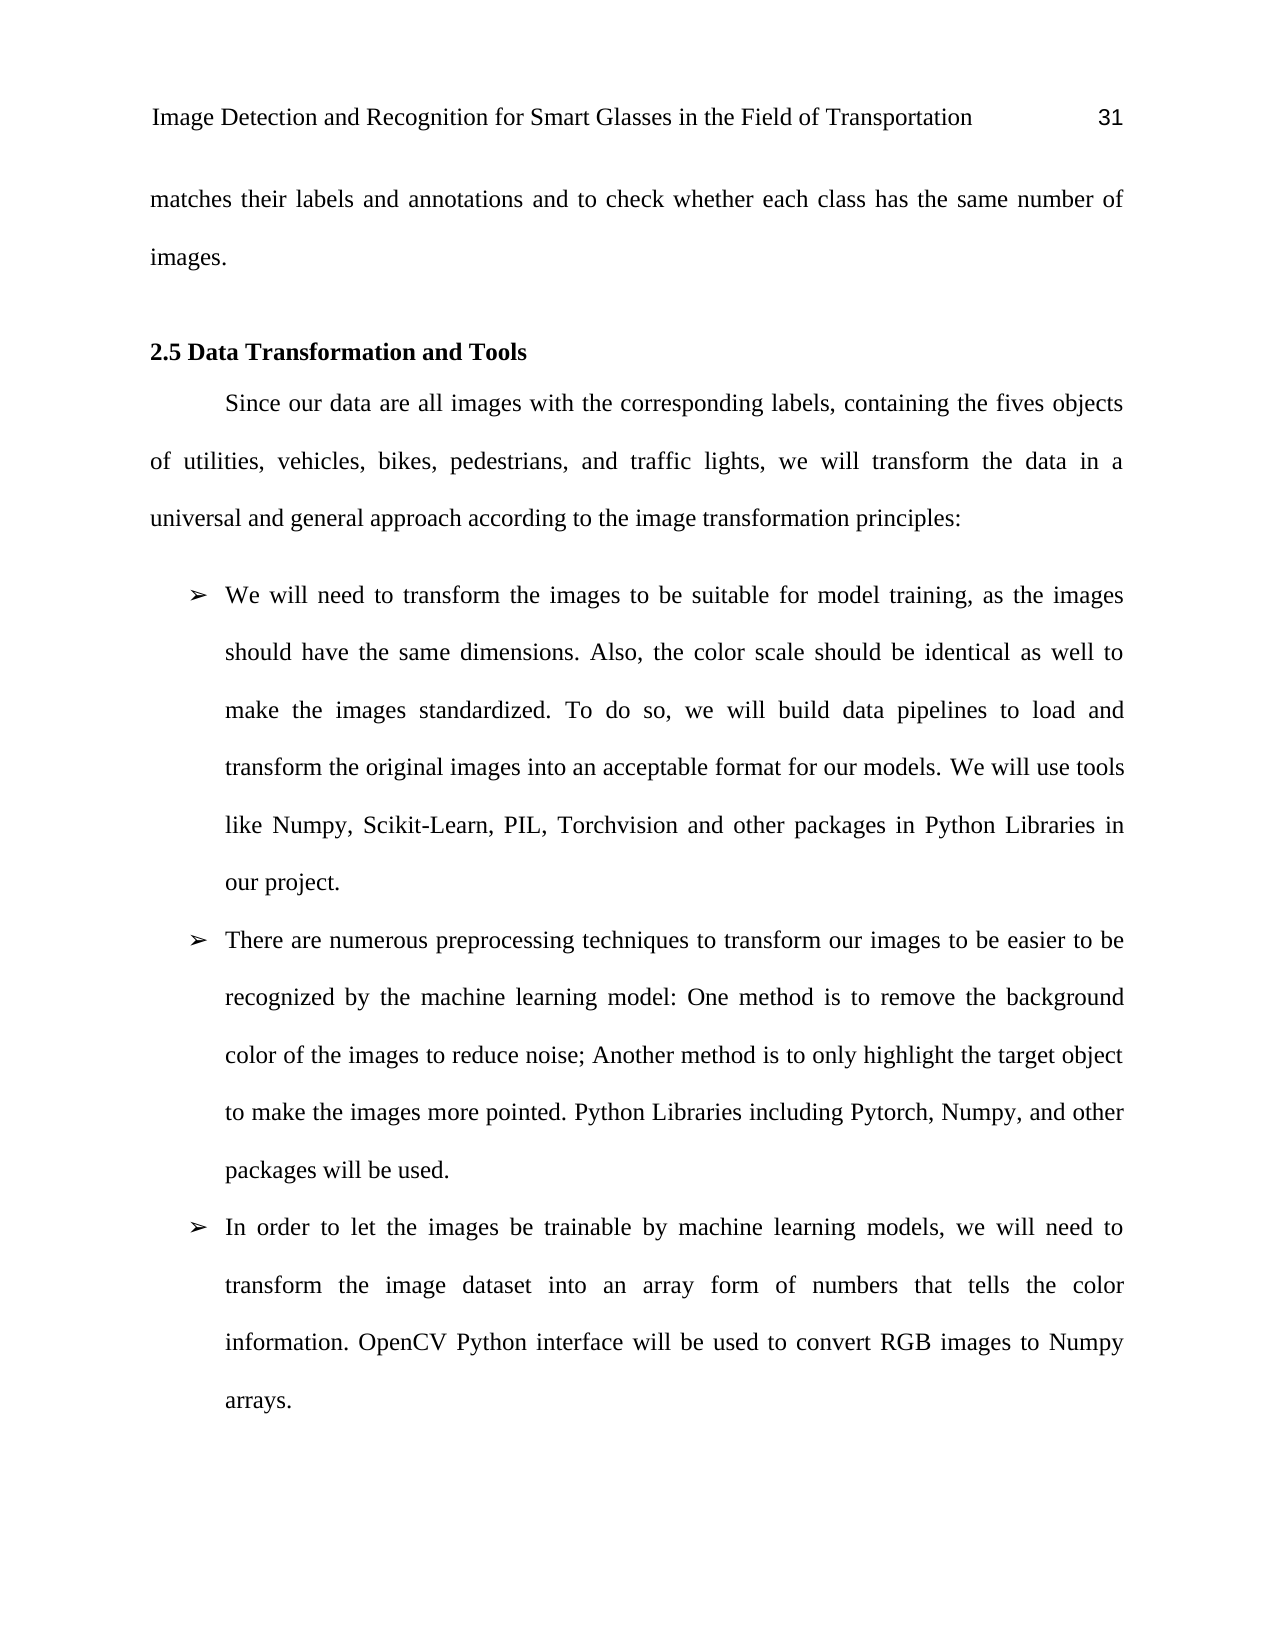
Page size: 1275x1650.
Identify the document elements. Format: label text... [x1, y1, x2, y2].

subtitle 2.5 Data Transformation and Tools [150, 337, 1125, 366]
list We will need to transform the images to be suitable for model training, as the images should have the same dimensions. Also, the color scale should be identical as well to make the images standardized. To do so, we will build data pipelines to load and transform the original images into an acceptable format for our models. We will use tools like Numpy, Scikit-Learn, PIL, Torchvision and other packages in Python Libraries in our project. [187, 580, 1125, 896]
list There are numerous preprocessing techniques to transform our images to be easier to be recognized by the machine learning model: One method is to remove the background color of the images to reduce noise; Another method is to only highlight the target object to make the images more pointed. Python Libraries including Pytorch, Numpy, and other packages will be used. [187, 925, 1125, 1183]
list In order to let the images be trainable by machine learning models, we will need to transform the image dataset into an array form of numbers that tells the color information. OpenCV Python interface will be used to convert RGB images to Numpy arrays. [187, 1212, 1125, 1413]
text Since our data are all images with the corresponding labels, containing the fives objects of utilities, vehicles, bikes, pedestrians, and traffic lights, we will transform the data in a universal and general approach according to the image transformation principles: [150, 388, 1125, 532]
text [150, 213, 1125, 271]
